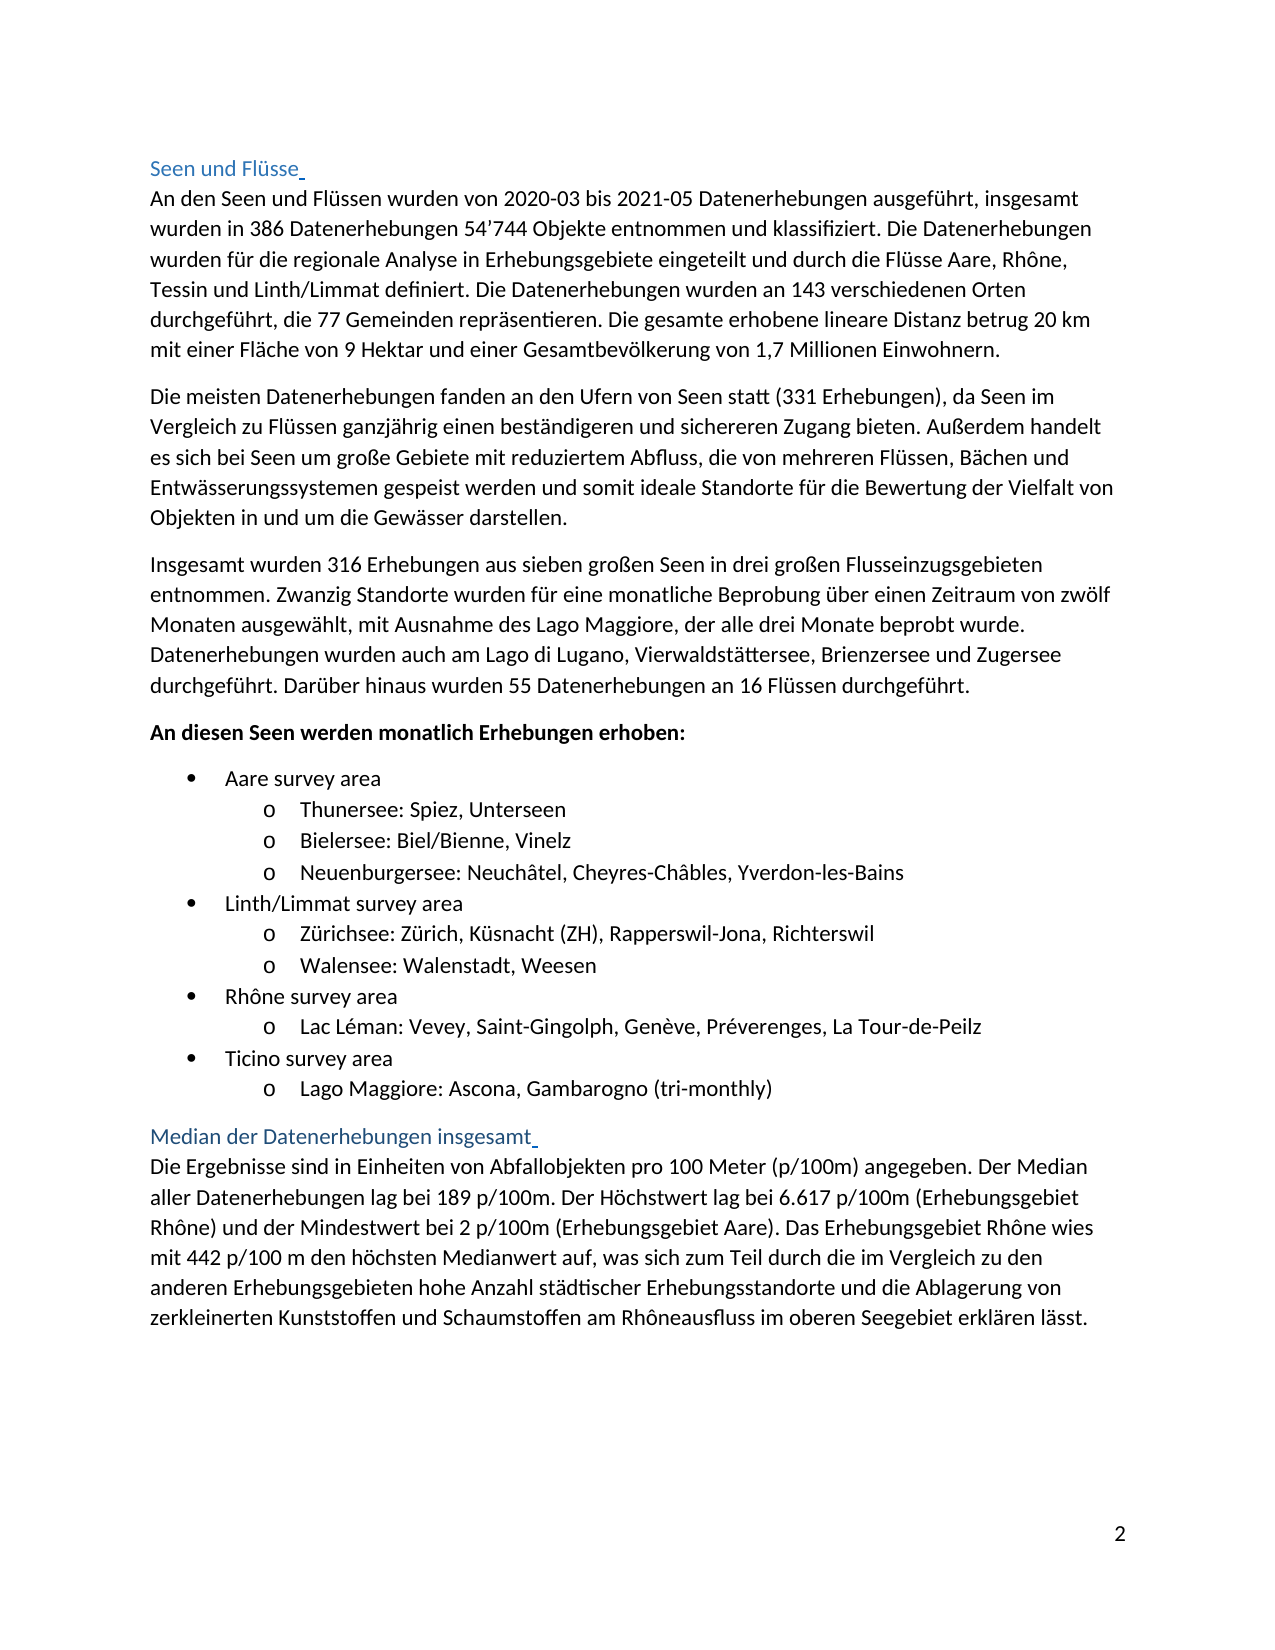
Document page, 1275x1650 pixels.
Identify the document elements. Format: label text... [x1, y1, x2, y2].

text Die meisten Datenerhebungen fanden an den Ufern von Seen statt (331 Erhebungen), da Seen im Vergleich zu Flüssen ganzjährig einen beständigeren und sichereren Zugang bieten. Außerdem handelt es sich bei Seen um große Gebiete mit reduziertem Abfluss, die von mehreren Flüssen, Bächen und Entwässerungssystemen gespeist werden und somit ideale Standorte für die Bewertung der Vielfalt von Objekten in und um die Gewässer darstellen. [150, 382, 1125, 531]
list Aare survey area [187, 764, 1125, 793]
subtitle Seen und Flüsse [150, 154, 1125, 182]
text Insgesamt wurden 316 Erhebungen aus sieben großen Seen in drei großen Flusseinzugsgebieten entnommen. Zwanzig Standorte wurden für eine monatliche Beprobung über einen Zeitraum von zwölf Monaten ausgewählt, mit Ausnahme des Lago Maggiore, der alle drei Monate beprobt wurde. Datenerhebungen wurden auch am Lago di Lugano, Vierwaldstättersee, Brienzersee und Zugersee durchgeführt. Darüber hinaus wurden 55 Datenerhebungen an 16 Flüssen durchgeführt. [150, 550, 1125, 699]
list Bielersee: Biel/Bienne, Vinelz [262, 826, 1125, 855]
list Thunersee: Spiez, Unterseen [262, 795, 1125, 824]
list Linth/Limmat survey area [187, 889, 1125, 917]
text Die Ergebnisse sind in Einheiten von Abfallobjekten pro 100 Meter (p/100m) angegeben. Der Median aller Datenerhebungen lag bei 189 p/100m. Der Höchstwert lag bei 6.617 p/100m (Erhebungsgebiet Rhône) und der Mindestwert bei 2 p/100m (Erhebungsgebiet Aare). Das Erhebungsgebiet Rhône wies mit 442 p/100 m den höchsten Medianwert auf, was sich zum Teil durch die im Vergleich zu den anderen Erhebungsgebieten hohe Anzahl städtischer Erhebungsstandorte und die Ablagerung von zerkleinerten Kunststoffen und Schaumstoffen am Rhôneausfluss im oberen Seegebiet erklären lässt. [150, 1152, 1125, 1332]
subtitle Median der Datenerhebungen insgesamt [150, 1122, 1125, 1150]
list Lac Léman: Vevey, Saint-Gingolph, Genève, Préverenges, La Tour-de-Peilz [262, 1012, 1125, 1042]
text An den Seen und Flüssen wurden von 2020-03 bis 2021-05 Datenerhebungen ausgeführt, insgesamt wurden in 386 Datenerhebungen 54’744 Objekte entnommen und klassifiziert. Die Datenerhebungen wurden für die regionale Analyse in Erhebungsgebiete eingeteilt und durch die Flüsse Aare, Rhône, Tessin und Linth/Limmat definiert. Die Datenerhebungen wurden an 143 verschiedenen Orten durchgeführt, die 77 Gemeinden repräsentieren. Die gesamte erhobene lineare Distanz betrug 20 km mit einer Fläche von 9 Hektar und einer Gesamtbevölkerung von 1,7 Millionen Einwohnern. [150, 184, 1125, 363]
list Rhône survey area [187, 982, 1125, 1010]
list Lago Maggiore: Ascona, Gambarogno (tri-monthly) [262, 1074, 1125, 1103]
text An diesen Seen werden monatlich Erhebungen erhoben: [150, 718, 1125, 746]
list Neuenburgersee: Neuchâtel, Cheyres-Châbles, Yverdon-les-Bains [262, 858, 1125, 887]
list Walensee: Walenstadt, Weesen [262, 951, 1125, 980]
list Zürichsee: Zürich, Küsnacht (ZH), Rapperswil-Jona, Richterswil [262, 919, 1125, 948]
list Ticino survey area [187, 1044, 1125, 1072]
